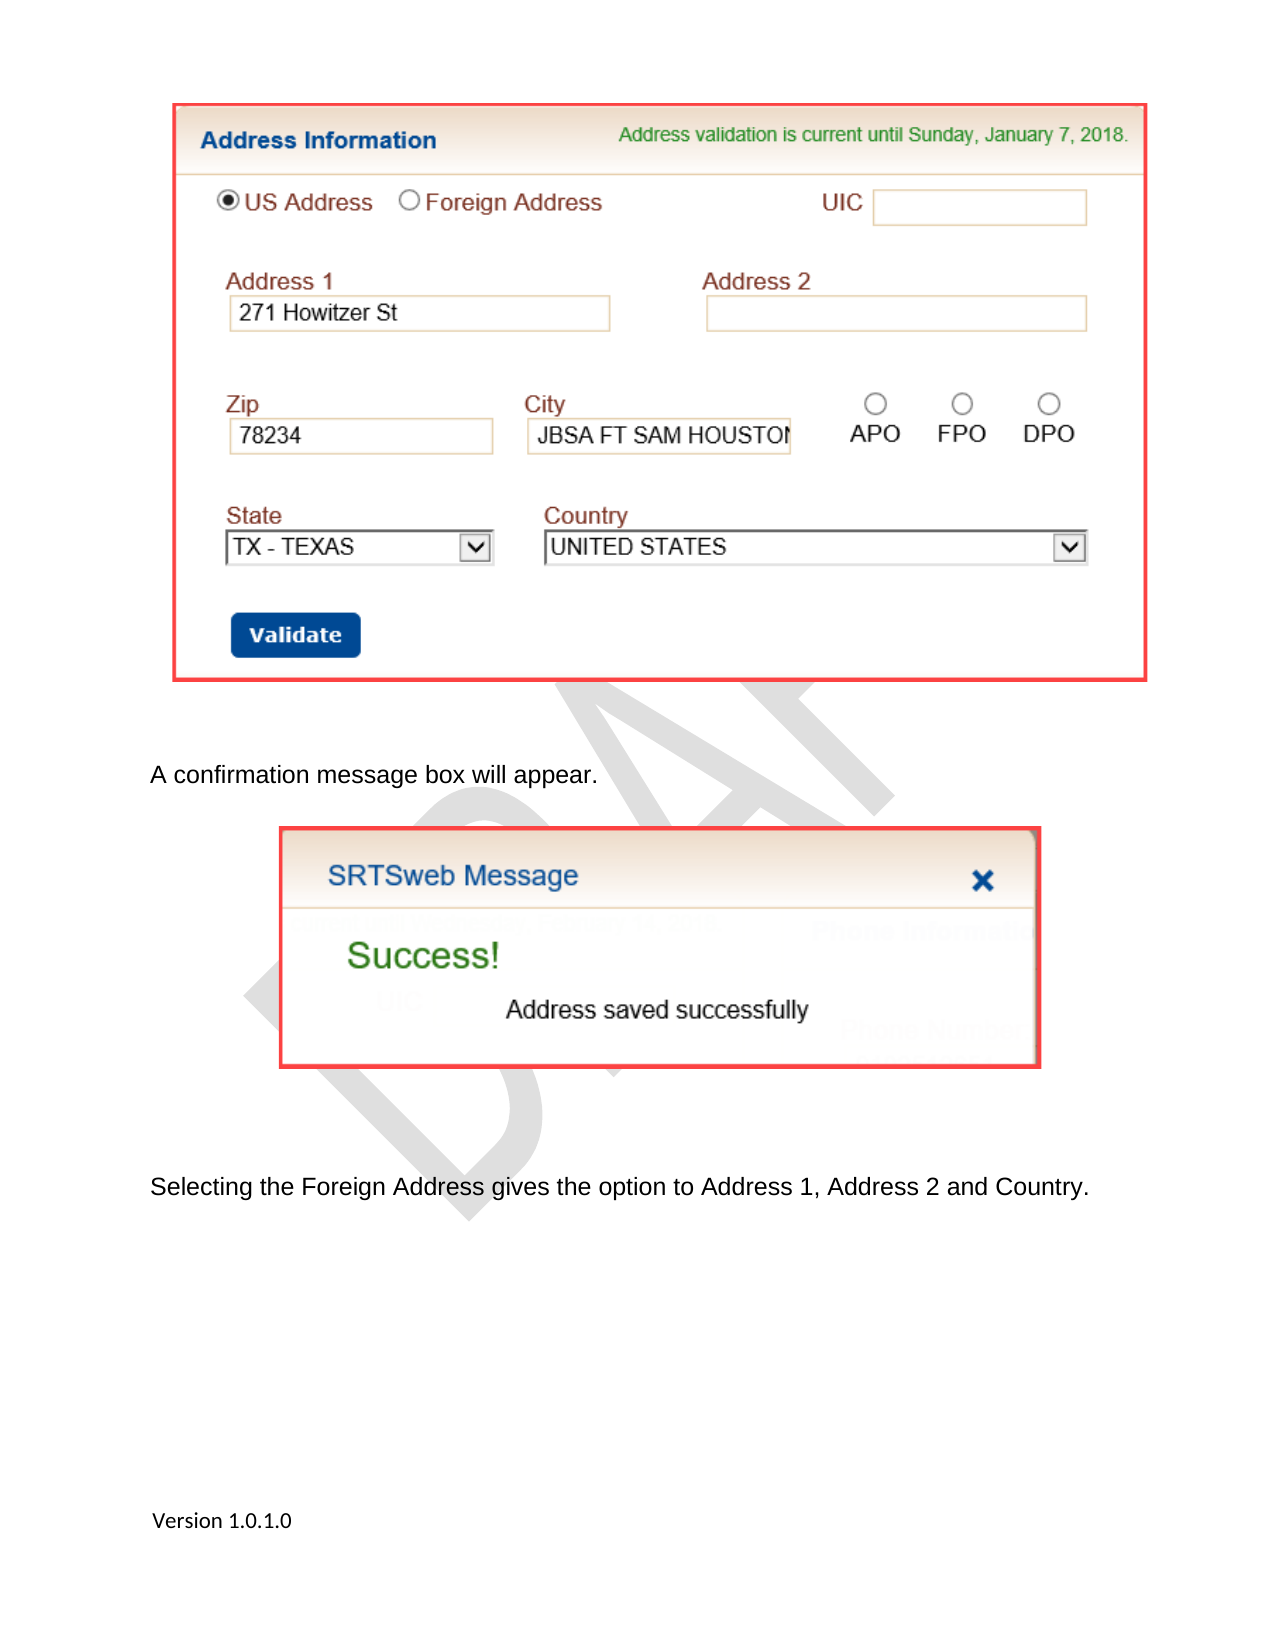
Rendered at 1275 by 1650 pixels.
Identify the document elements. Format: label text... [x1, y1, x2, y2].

list A confirmation message box will appear. [150, 760, 1170, 789]
picture [278, 826, 1042, 1069]
list Selecting the Foreign Address gives the option to Address 1, Address 2 and Country. [150, 1172, 1170, 1200]
picture [172, 103, 1148, 682]
